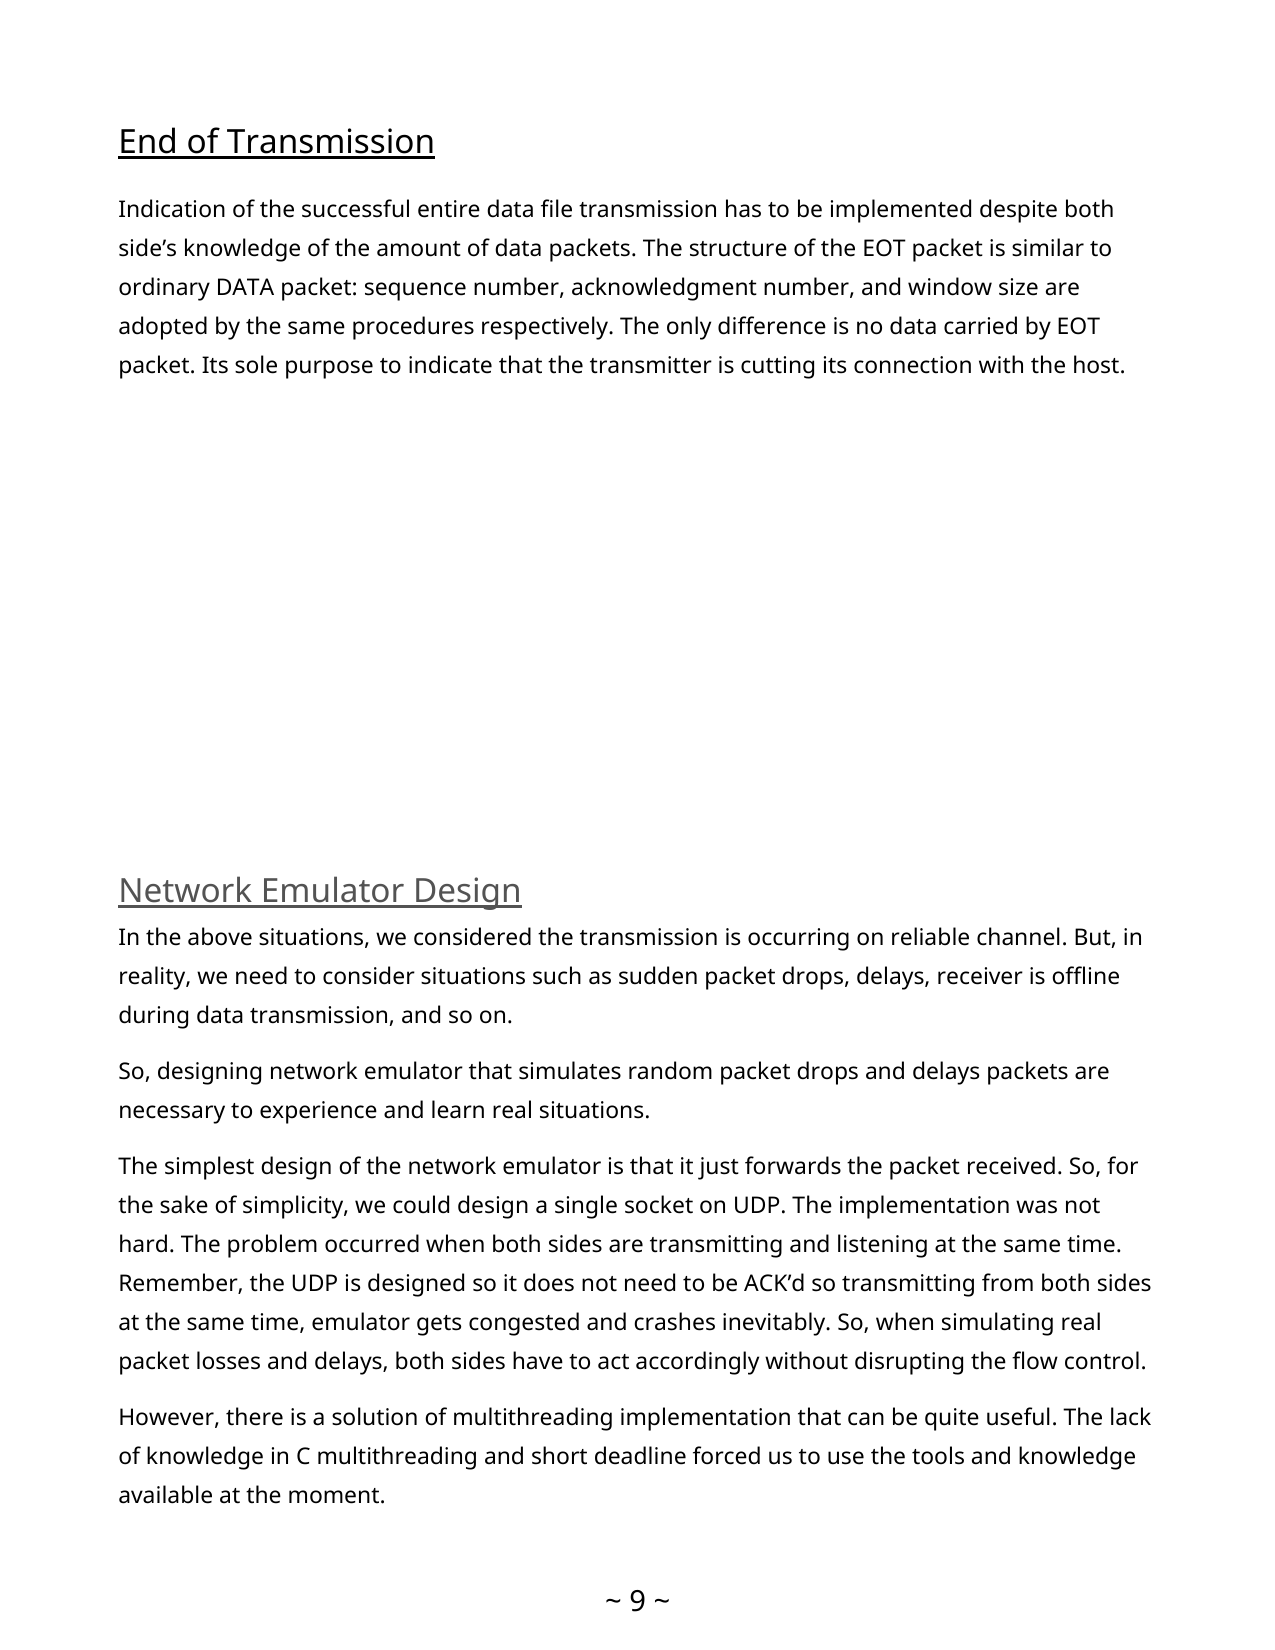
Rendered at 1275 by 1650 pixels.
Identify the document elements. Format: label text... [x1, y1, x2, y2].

text In the above situations, we considered the transmission is occurring on reliable channel. But, in reality, we need to consider situations such as sudden packet drops, delays, receiver is offline during data transmission, and so on. [118, 921, 1157, 1030]
text However, there is a solution of multithreading implementation that can be quite useful. The lack of knowledge in C multithreading and short deadline forced us to use the tools and knowledge available at the moment. [118, 1401, 1157, 1510]
subtitle End of Transmission [118, 118, 1157, 163]
text Indication of the successful entire data file transmission has to be implemented despite both side’s knowledge of the amount of data packets. The structure of the EOT packet is similar to ordinary DATA packet: sequence number, acknowledgment number, and window size are adopted by the same procedures respectively. The only difference is no data carried by EOT packet. Its sole purpose to indicate that the transmitter is cutting its connection with the host. [118, 193, 1157, 380]
text The simplest design of the network emulator is that it just forwards the packet received. So, for the sake of simplicity, we could design a single socket on UDP. The implementation was not hard. The problem occurred when both sides are transmitting and listening at the same time. Remember, the UDP is designed so it does not need to be ACK’d so transmitting from both sides at the same time, emulator gets congested and crashes inevitably. So, when simulating real packet losses and delays, both sides have to act accordingly without disrupting the flow control. [118, 1149, 1157, 1376]
subtitle Network Emulator Design [118, 867, 1157, 913]
text So, designing network emulator that simulates random packet drops and delays packets are necessary to experience and learn real situations. [118, 1055, 1157, 1125]
